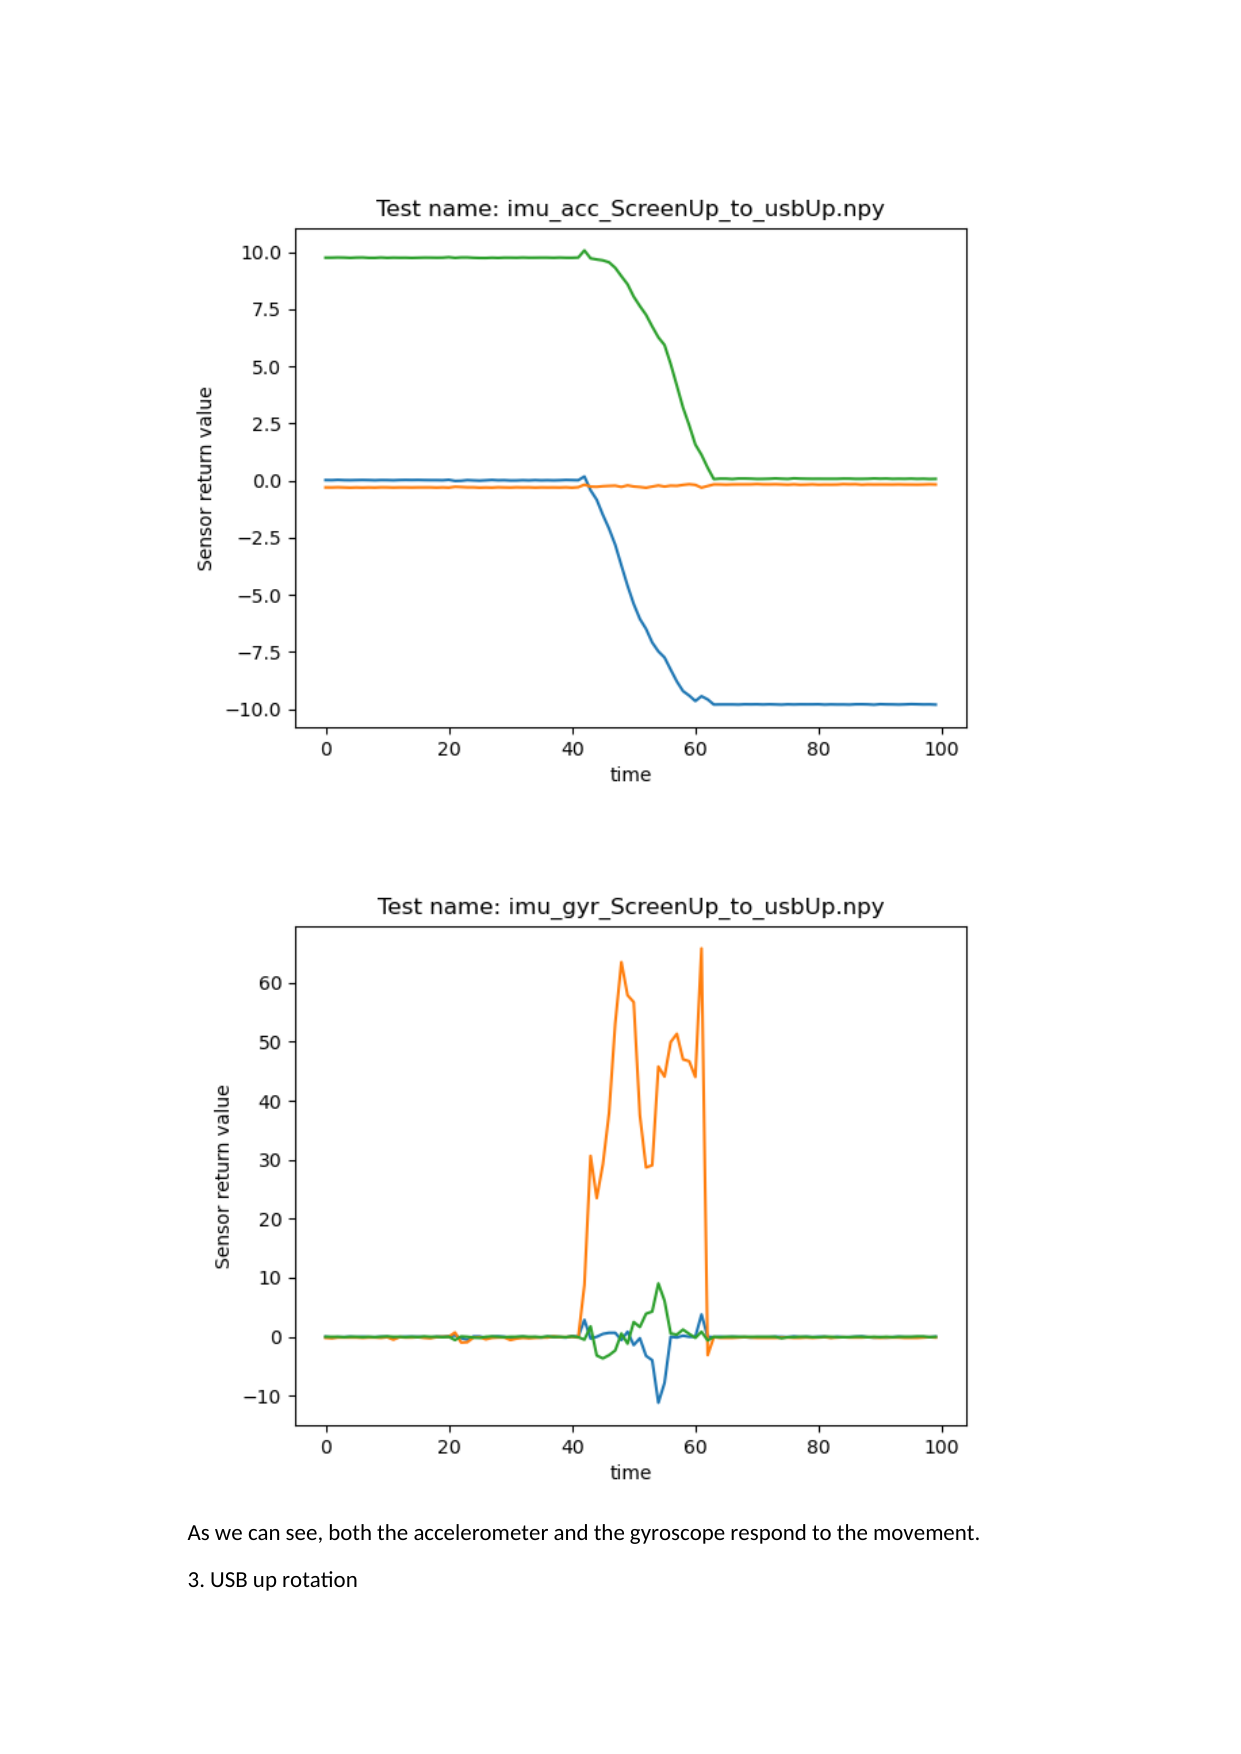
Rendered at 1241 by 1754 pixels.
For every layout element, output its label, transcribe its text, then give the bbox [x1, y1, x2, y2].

picture [187, 150, 1053, 799]
text 3. USB up rotation [187, 1565, 1053, 1593]
text As we can see, both the accelerometer and the gyroscope respond to the movement. [187, 1497, 1053, 1546]
picture [187, 848, 1053, 1497]
